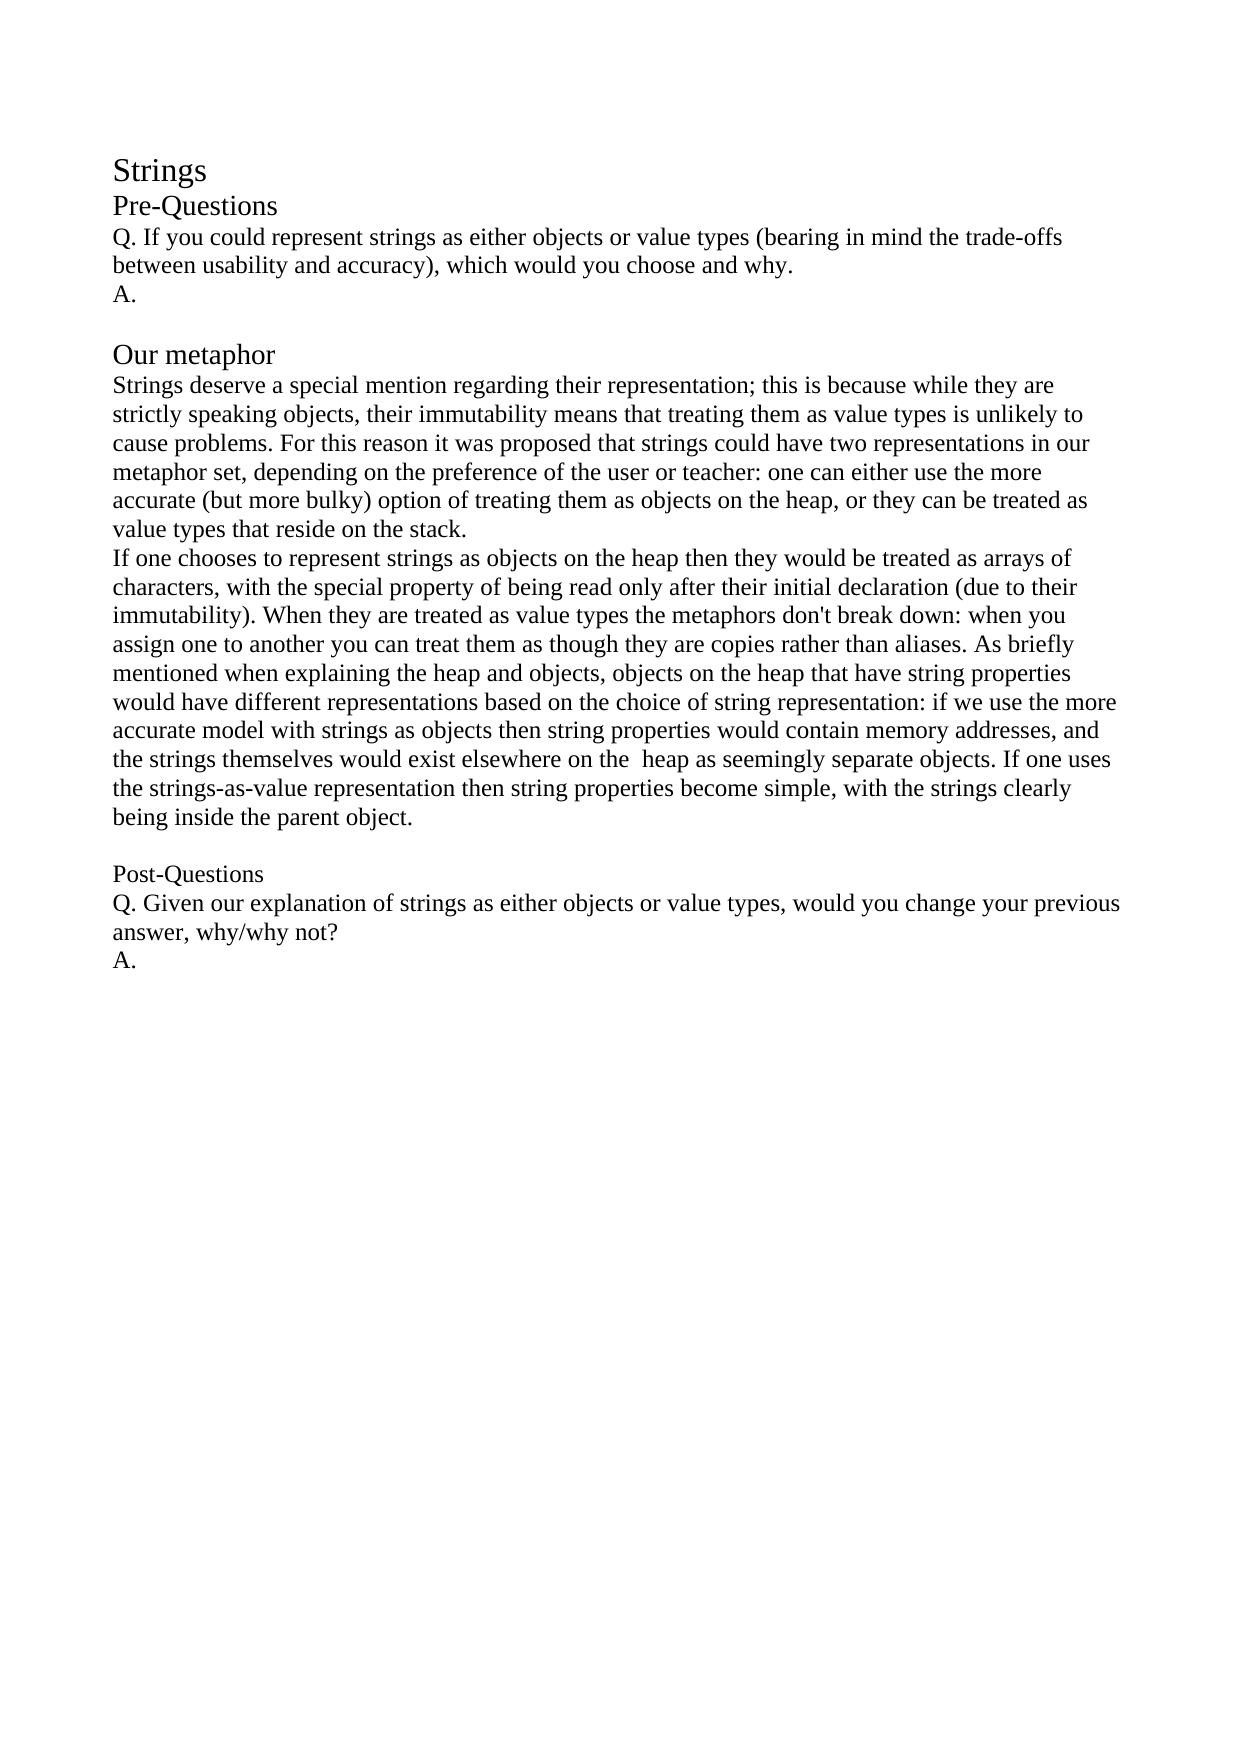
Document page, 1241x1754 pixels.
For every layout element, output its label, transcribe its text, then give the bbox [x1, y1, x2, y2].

text A. [112, 279, 1128, 308]
text A. [112, 945, 1128, 974]
text Q. Given our explanation of strings as either objects or value types, would you change your previous answer, why/why not? [112, 888, 1128, 945]
text Strings deserve a special mention regarding their representation; this is because while they are strictly speaking objects, their immutability means that treating them as value types is unlikely to cause problems. For this reason it was proposed that strings could have two representations in our metaphor set, depending on the preference of the user or teacher: one can either use the more accurate (but more bulky) option of treating them as objects on the heap, or they can be treated as value types that reside on the stack. [112, 370, 1128, 543]
text Our metaphor [112, 337, 1128, 370]
text If one chooses to represent strings as objects on the heap then they would be treated as arrays of characters, with the special property of being read only after their initial declaration (due to their immutability). When they are treated as value types the metaphors don't break down: when you assign one to another you can treat them as though they are copies rather than aliases. As briefly mentioned when explaining the heap and objects, objects on the heap that have string properties would have different representations based on the choice of string representation: if we use the more accurate model with strings as objects then string properties would contain memory addresses, and the strings themselves would exist elsewhere on the heap as seemingly separate objects. If one uses the strings-as-value representation then string properties become simple, with the strings clearly being inside the parent object. [112, 543, 1128, 830]
text Post-Questions [112, 859, 1128, 888]
text Strings [112, 150, 1128, 188]
text Q. If you could represent strings as either objects or value types (bearing in mind the trade-offs between usability and accuracy), which would you choose and why. [112, 222, 1128, 279]
text Pre-Questions [112, 188, 1128, 222]
